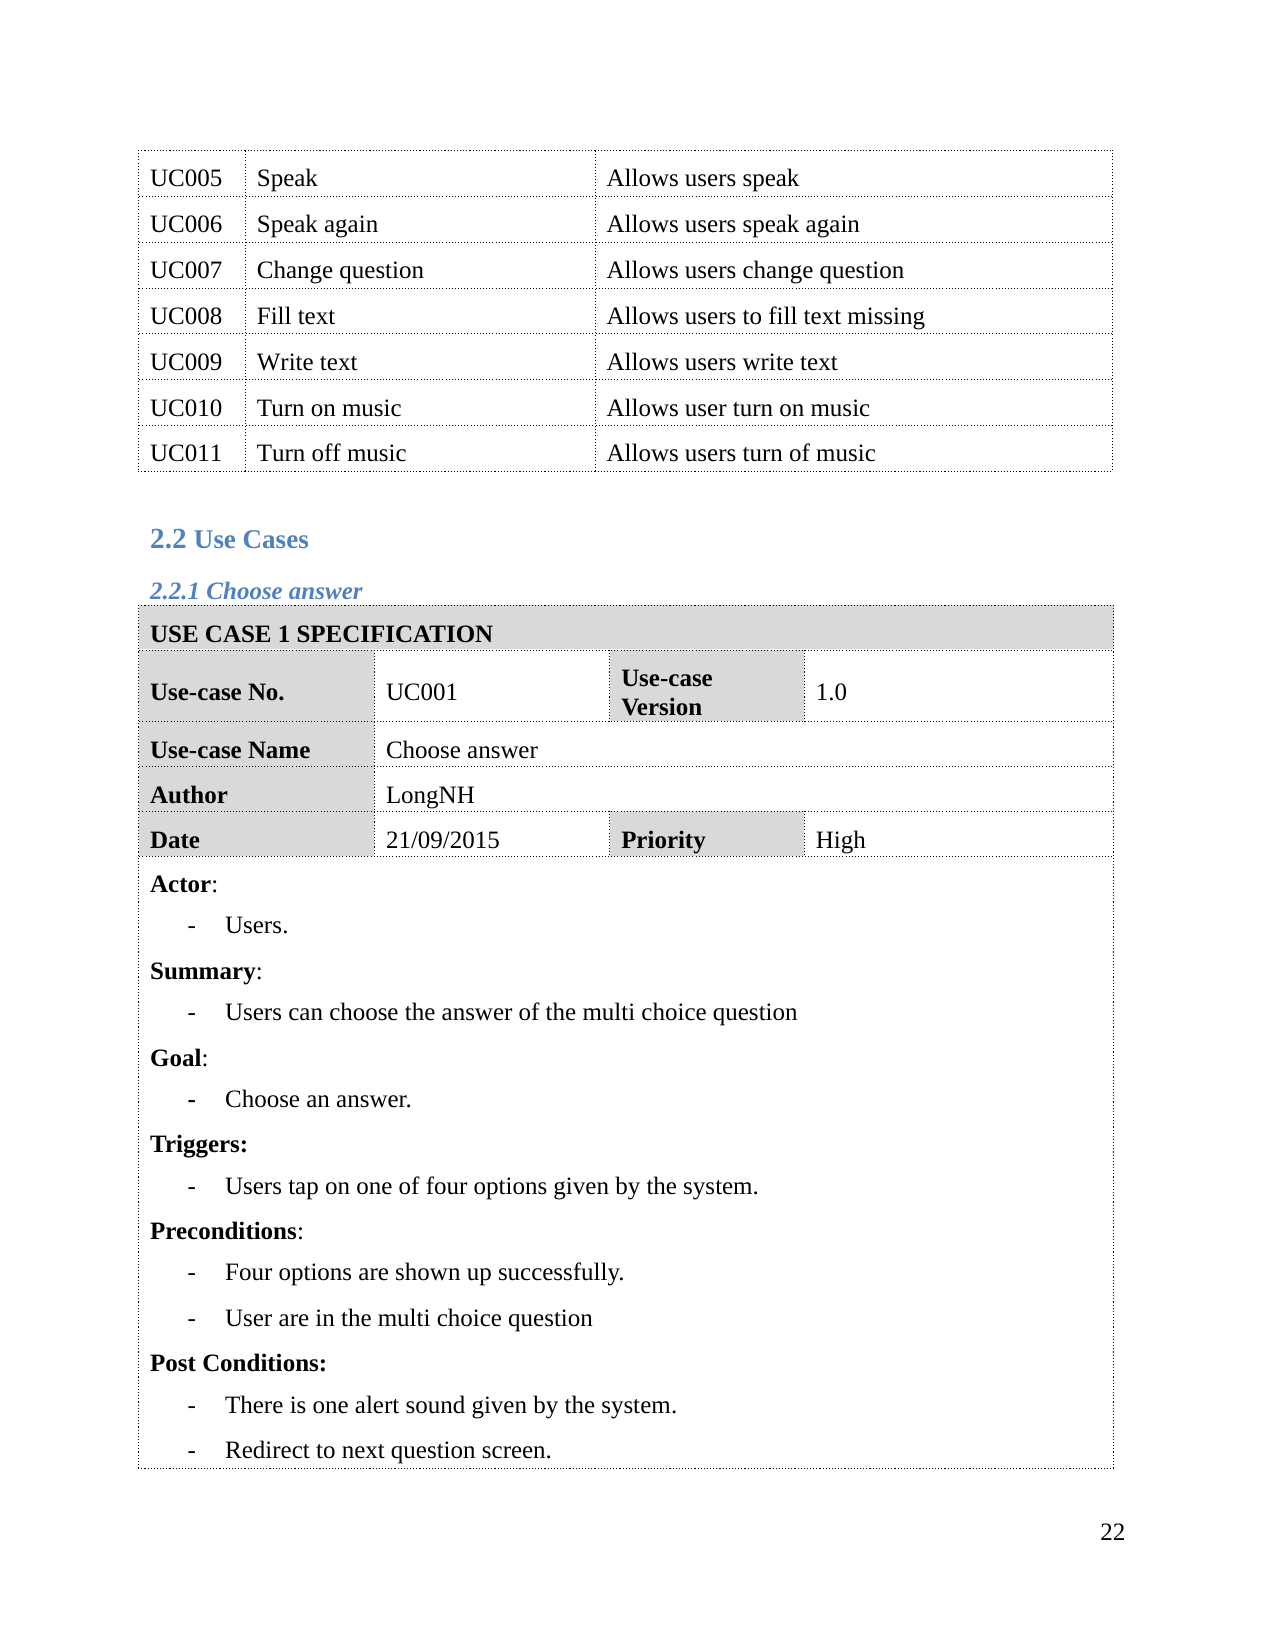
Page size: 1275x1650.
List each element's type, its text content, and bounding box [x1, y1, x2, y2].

table_cell High [804, 811, 1114, 856]
table_cell 21/09/2015 [375, 811, 610, 856]
table_cell Priority [610, 811, 804, 856]
table_cell Write text [245, 333, 595, 379]
table_cell Speak [245, 150, 595, 196]
table_cell Author [139, 766, 374, 811]
table_cell Allows user turn on music [595, 379, 1113, 425]
table_cell Date [139, 811, 374, 856]
table_cell Fill text [245, 288, 595, 333]
table_cell Turn on music [245, 379, 595, 425]
table_cell UC005 [139, 150, 245, 196]
table_cell UC010 [139, 379, 245, 425]
table_cell Use-case Name [139, 721, 374, 766]
table_cell Use-case Version [610, 650, 804, 721]
table_cell Allows users to fill text missing [595, 288, 1113, 333]
table_cell UC001 [375, 650, 610, 721]
subtitle 2.2 Use Cases [150, 521, 1125, 555]
table_cell UC011 [139, 425, 245, 471]
table_cell Allows users turn of music [595, 425, 1113, 471]
table_cell Allows users write text [595, 333, 1113, 379]
table_header USE CASE 1 SPECIFICATION [139, 605, 1114, 649]
table_cell Choose answer [375, 721, 1114, 766]
table_cell Speak again [245, 196, 595, 242]
table_cell UC007 [139, 242, 245, 287]
table_cell Allows users speak again [595, 196, 1113, 242]
table_cell Use-case No. [139, 650, 374, 721]
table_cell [139, 856, 1114, 1468]
table_cell UC006 [139, 196, 245, 242]
table_cell UC009 [139, 333, 245, 379]
text 2.2.1 Choose answer [150, 576, 1125, 604]
table_cell Allows users change question [595, 242, 1113, 287]
table_cell Allows users speak [595, 150, 1113, 196]
table_cell Change question [245, 242, 595, 287]
table_cell LongNH [375, 766, 1114, 811]
table_cell 1.0 [804, 650, 1114, 721]
table_cell UC008 [139, 288, 245, 333]
table_cell Turn off music [245, 425, 595, 471]
